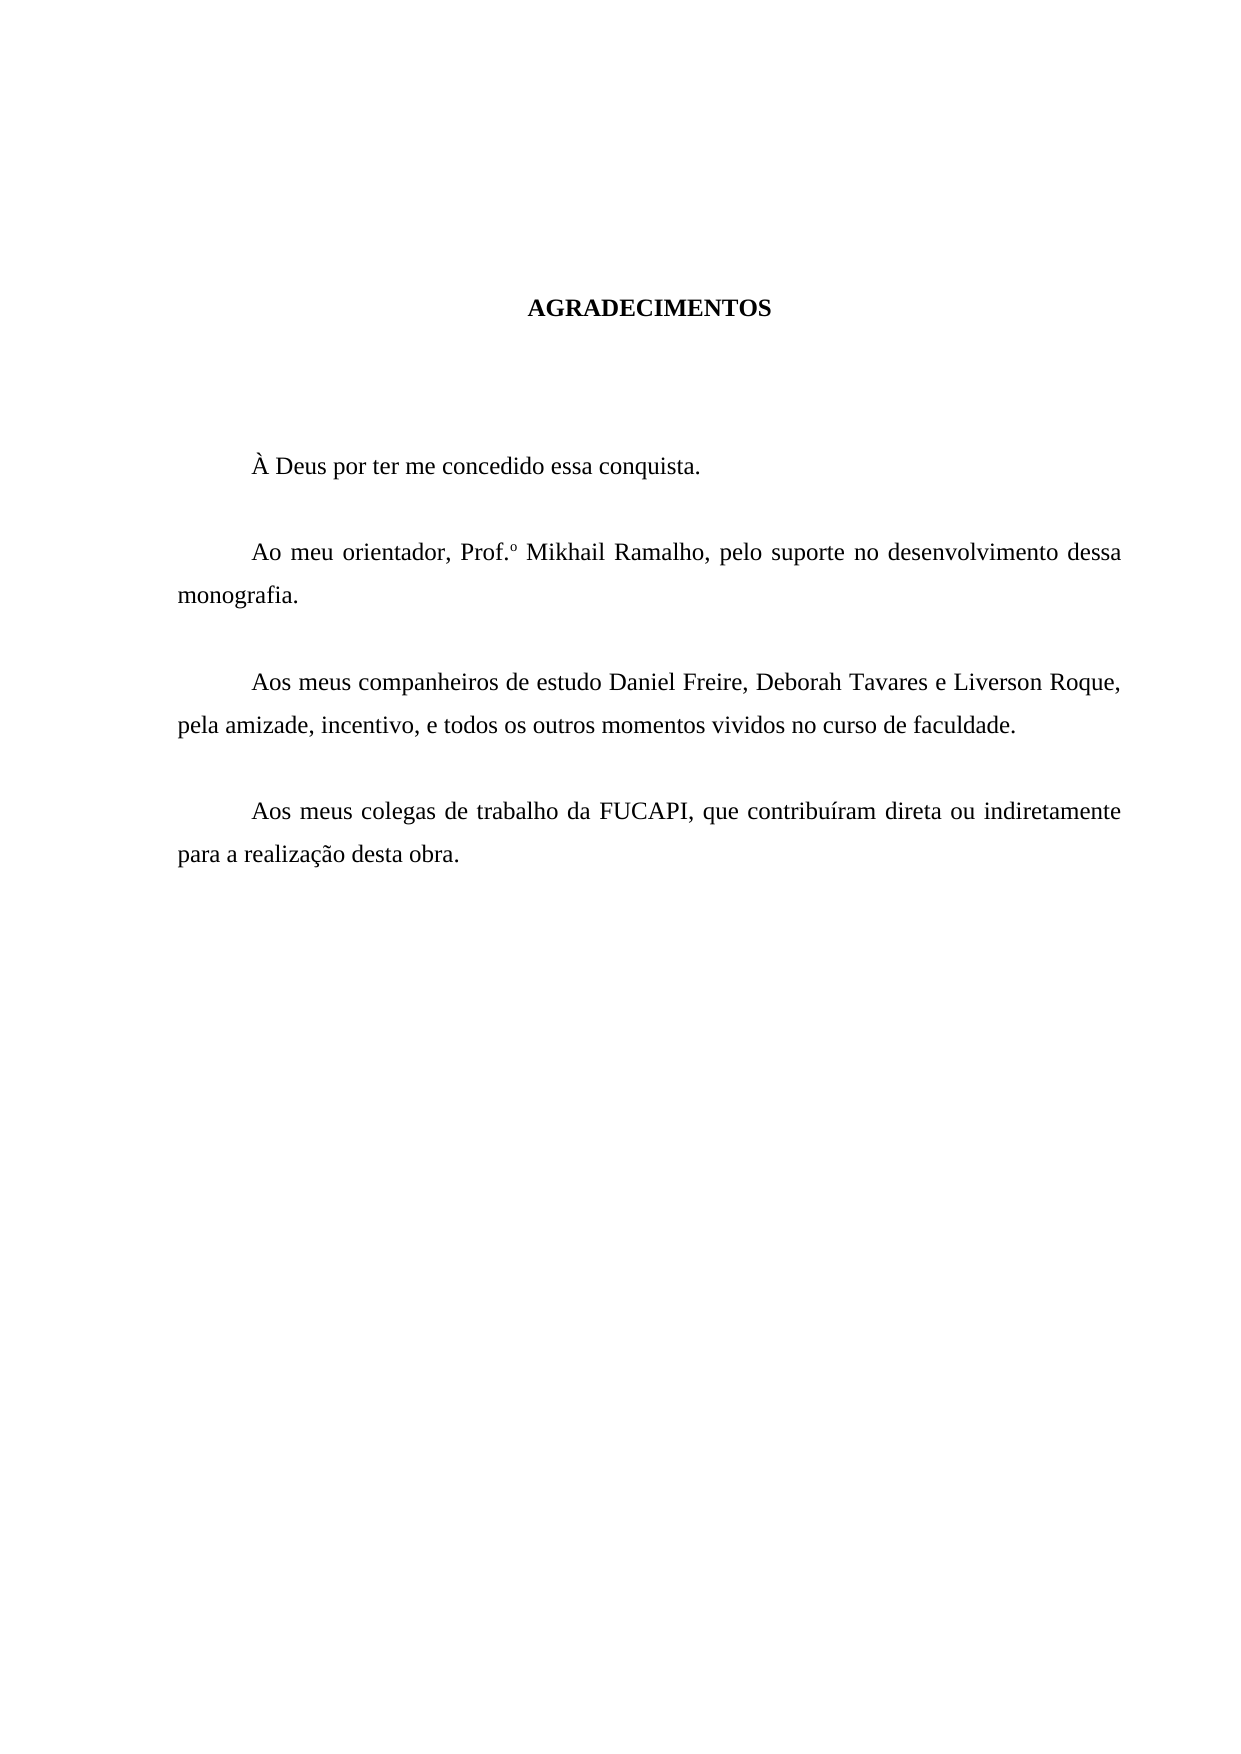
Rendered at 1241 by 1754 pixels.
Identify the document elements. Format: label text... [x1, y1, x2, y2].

text Aos meus companheiros de estudo Daniel Freire, Deborah Tavares e Liverson Roque, pela amizade, incentivo, e todos os outros momentos vividos no curso de faculdade. [177, 667, 1122, 739]
text Ao meu orientador, Prof.o Mikhail Ramalho, pelo suporte no desenvolvimento dessa monografia. [177, 537, 1122, 609]
text À Deus por ter me concedido essa conquista. [177, 451, 1122, 480]
text Aos meus colegas de trabalho da FUCAPI, que contribuíram direta ou indiretamente para a realização desta obra. [177, 796, 1122, 868]
subtitle AGRADECIMENTOS [177, 293, 1122, 321]
